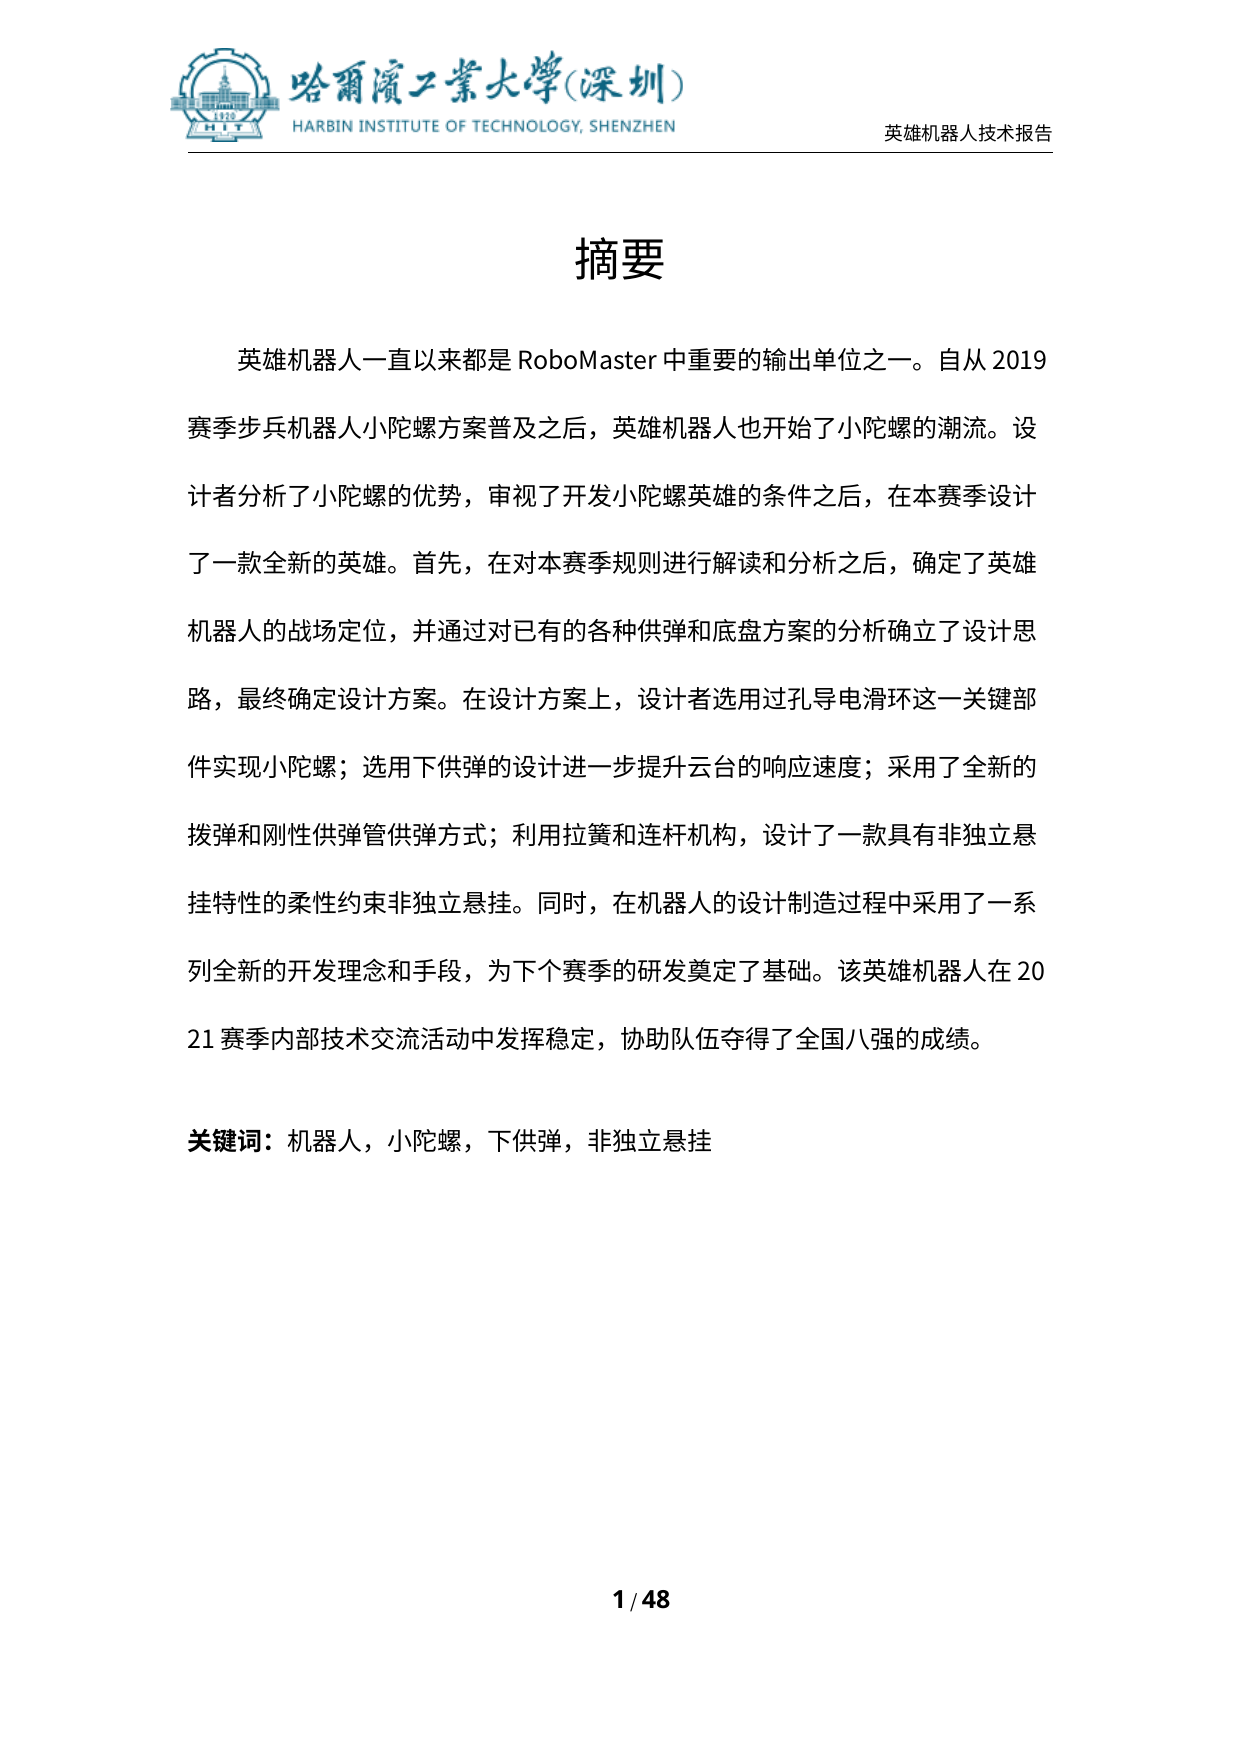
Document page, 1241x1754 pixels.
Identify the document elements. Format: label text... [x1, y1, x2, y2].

picture [170, 48, 683, 142]
text 英雄机器人一直以来都是RoboMaster中重要的输出单位之一。自从2019赛季步兵机器人小陀螺方案普及之后，英雄机器人也开始了小陀螺的潮流。设计者分析了小陀螺的优势，审视了开发小陀螺英雄的条件之后，在本赛季设计了一款全新的英雄。首先，在对本赛季规则进行解读和分析之后，确定了英雄机器人的战场定位，并通过对已有的各种供弹和底盘方案的分析确立了设计思路，最终确定设计方案。在设计方案上，设计者选用过孔导电滑环这一关键部件实现小陀螺；选用下供弹的设计进一步提升云台的响应速度；采用了全新的拨弹和刚性供弹管供弹方式；利用拉簧和连杆机构，设计了一款具有非独立悬挂特性的柔性约束非独立悬挂。同时，在机器人的设计制造过程中采用了一系列全新的开发理念和手段，为下个赛季的研发奠定了基础。该英雄机器人在2021赛季内部技术交流活动中发挥稳定，协助队伍夺得了全国八强的成绩。 [187, 324, 1053, 1071]
text 关键词：机器人，小陀螺，下供弹，非独立悬挂 [187, 1105, 1053, 1173]
text 摘要 [187, 222, 1053, 290]
